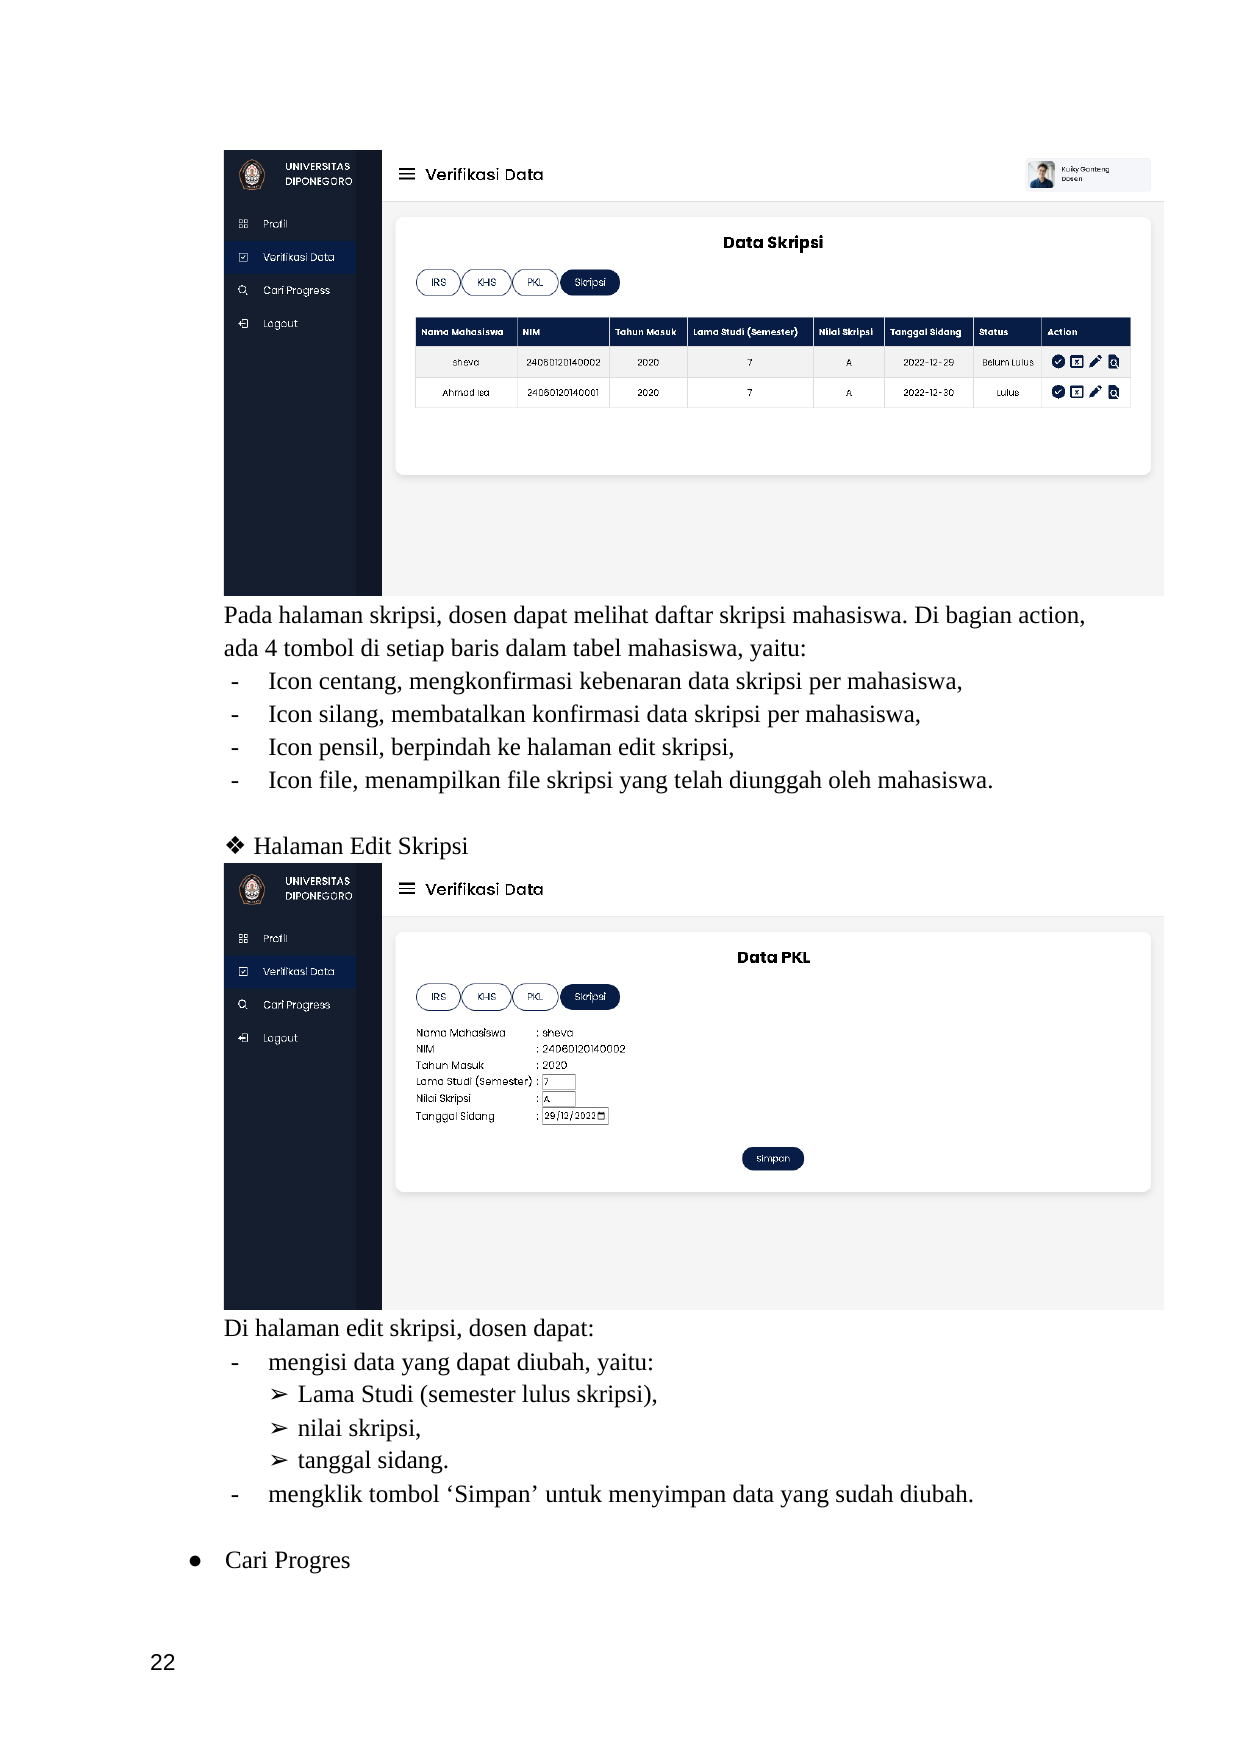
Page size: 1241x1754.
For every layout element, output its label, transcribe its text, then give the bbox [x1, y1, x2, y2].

list Icon pensil, berpindah ke halaman edit skripsi, [231, 732, 1090, 761]
picture [223, 150, 1164, 596]
text Pada halaman skripsi, dosen dapat melihat daftar skripsi mahasiswa. Di bagian action, ada 4 tombol di setiap baris dalam tabel mahasiswa, yaitu: [224, 600, 1090, 661]
list Halaman Edit Skripsi [224, 831, 1090, 859]
list Lama Studi (semester lulus skripsi), [268, 1379, 1090, 1408]
list mengisi data yang dapat diubah, yaitu: [231, 1347, 1090, 1375]
list Icon file, menampilkan file skripsi yang telah diunggah oleh mahasiswa. [231, 765, 1090, 793]
list nilai skripsi, [268, 1413, 1090, 1441]
list Icon centang, mengkonfirmasi kebenaran data skripsi per mahasiswa, [231, 666, 1090, 694]
picture [223, 863, 1164, 1310]
list tanggal sidang. [268, 1446, 1090, 1474]
list mengklik tombol ‘Simpan’ untuk menyimpan data yang sudah diubah. [231, 1479, 1090, 1507]
list Cari Progres [187, 1545, 1090, 1573]
list Icon silang, membatalkan konfirmasi data skripsi per mahasiswa, [231, 699, 1090, 727]
text Di halaman edit skripsi, dosen dapat: [224, 1313, 1090, 1342]
